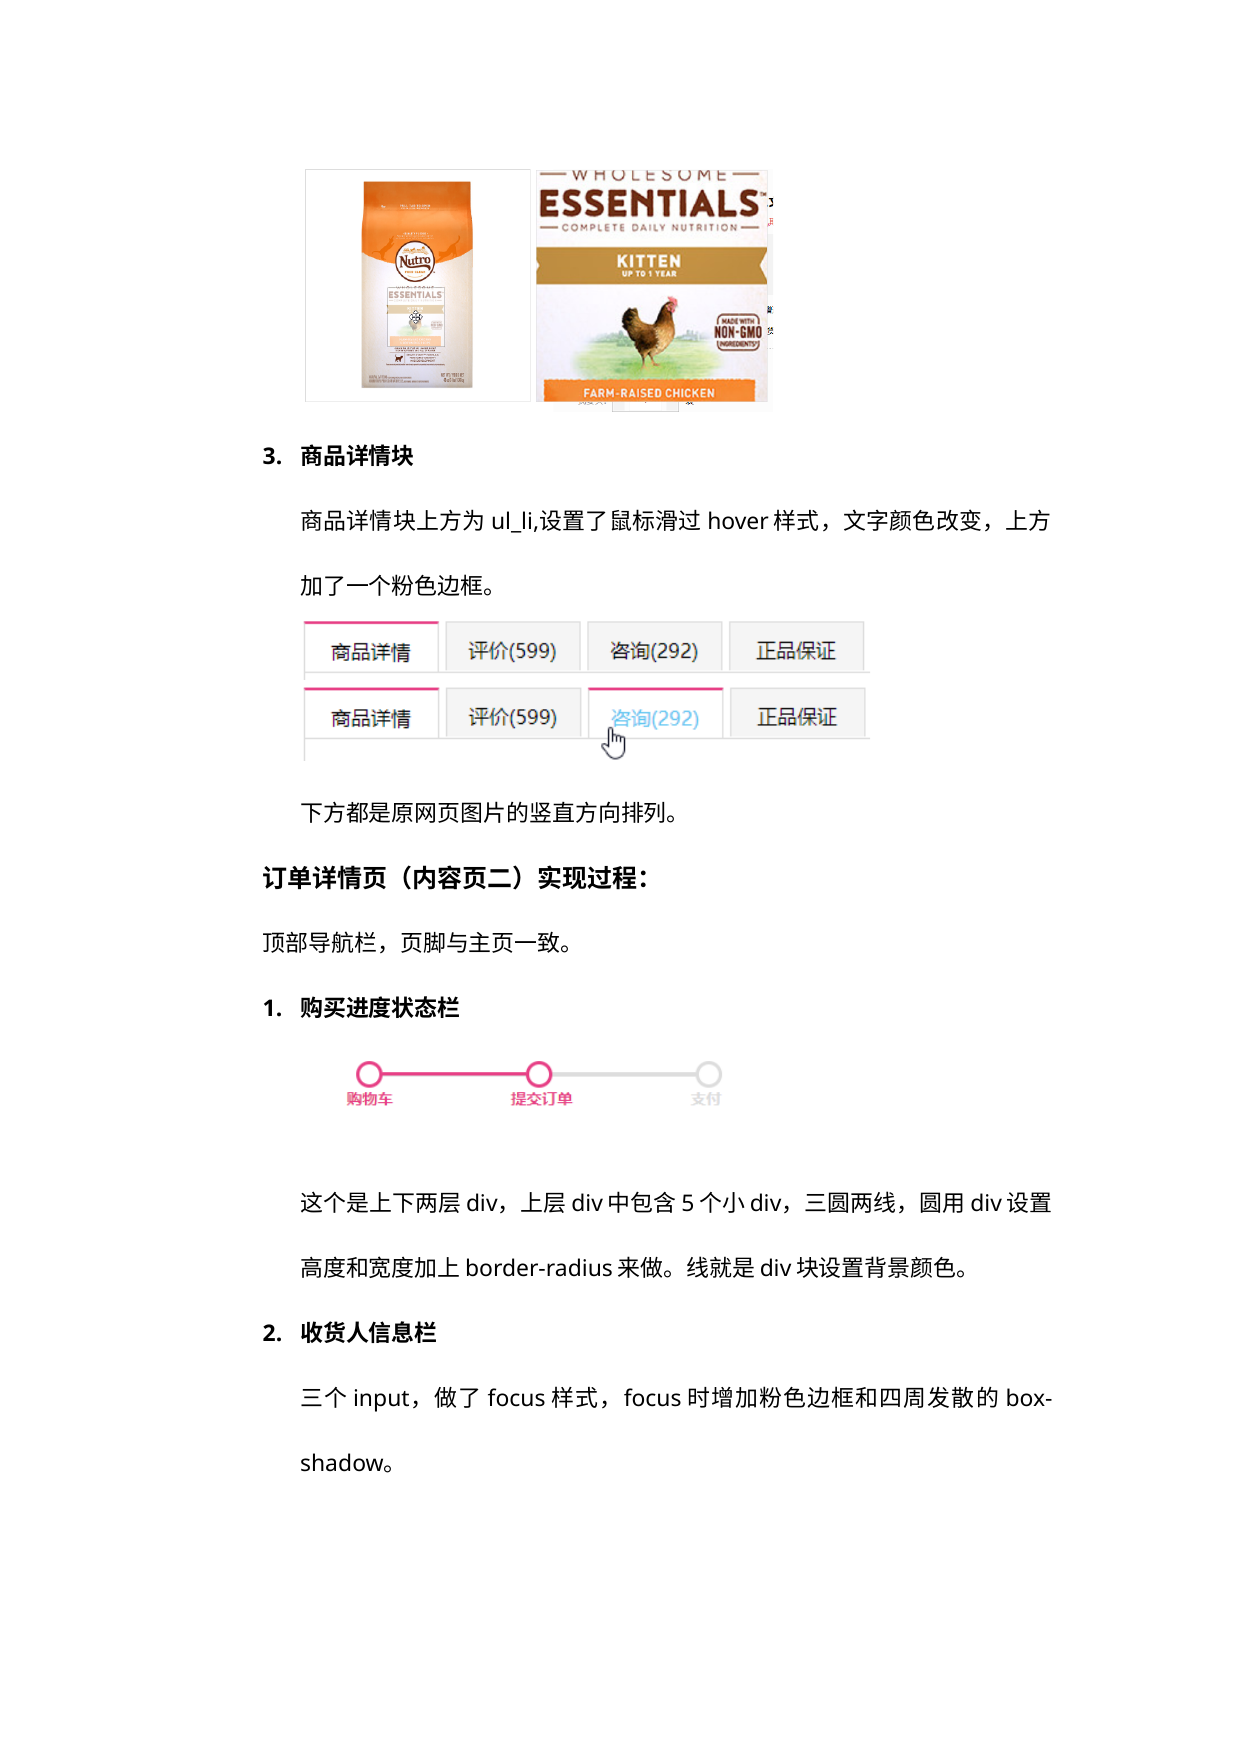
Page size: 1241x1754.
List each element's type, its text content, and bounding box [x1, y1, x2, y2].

list 订单详情页（内容页二）实现过程： [262, 844, 1053, 909]
list 这个是上下两层div，上层div中包含5个小div，三圆两线，圆用div设置高度和宽度加上border-radius来做。线就是div块设置背景颜色。 [300, 1169, 1053, 1299]
list 商品详情块 [262, 422, 1053, 487]
list 购买进度状态栏 [262, 974, 1053, 1039]
list 顶部导航栏，页脚与主页一致。 [262, 909, 1053, 974]
list 收货人信息栏 [262, 1299, 1053, 1364]
text 下方都是原网页图片的竖直方向排列。 [300, 779, 1053, 844]
picture [300, 682, 871, 761]
picture [300, 1039, 764, 1142]
picture [300, 162, 774, 412]
text 商品详情块上方为ul_li,设置了鼠标滑过hover样式，文字颜色改变，上方加了一个粉色边框。 [300, 487, 1053, 617]
text 三个input，做了focus样式，focus时增加粉色边框和四周发散的box-shadow。 [300, 1364, 1053, 1494]
picture [300, 617, 871, 680]
